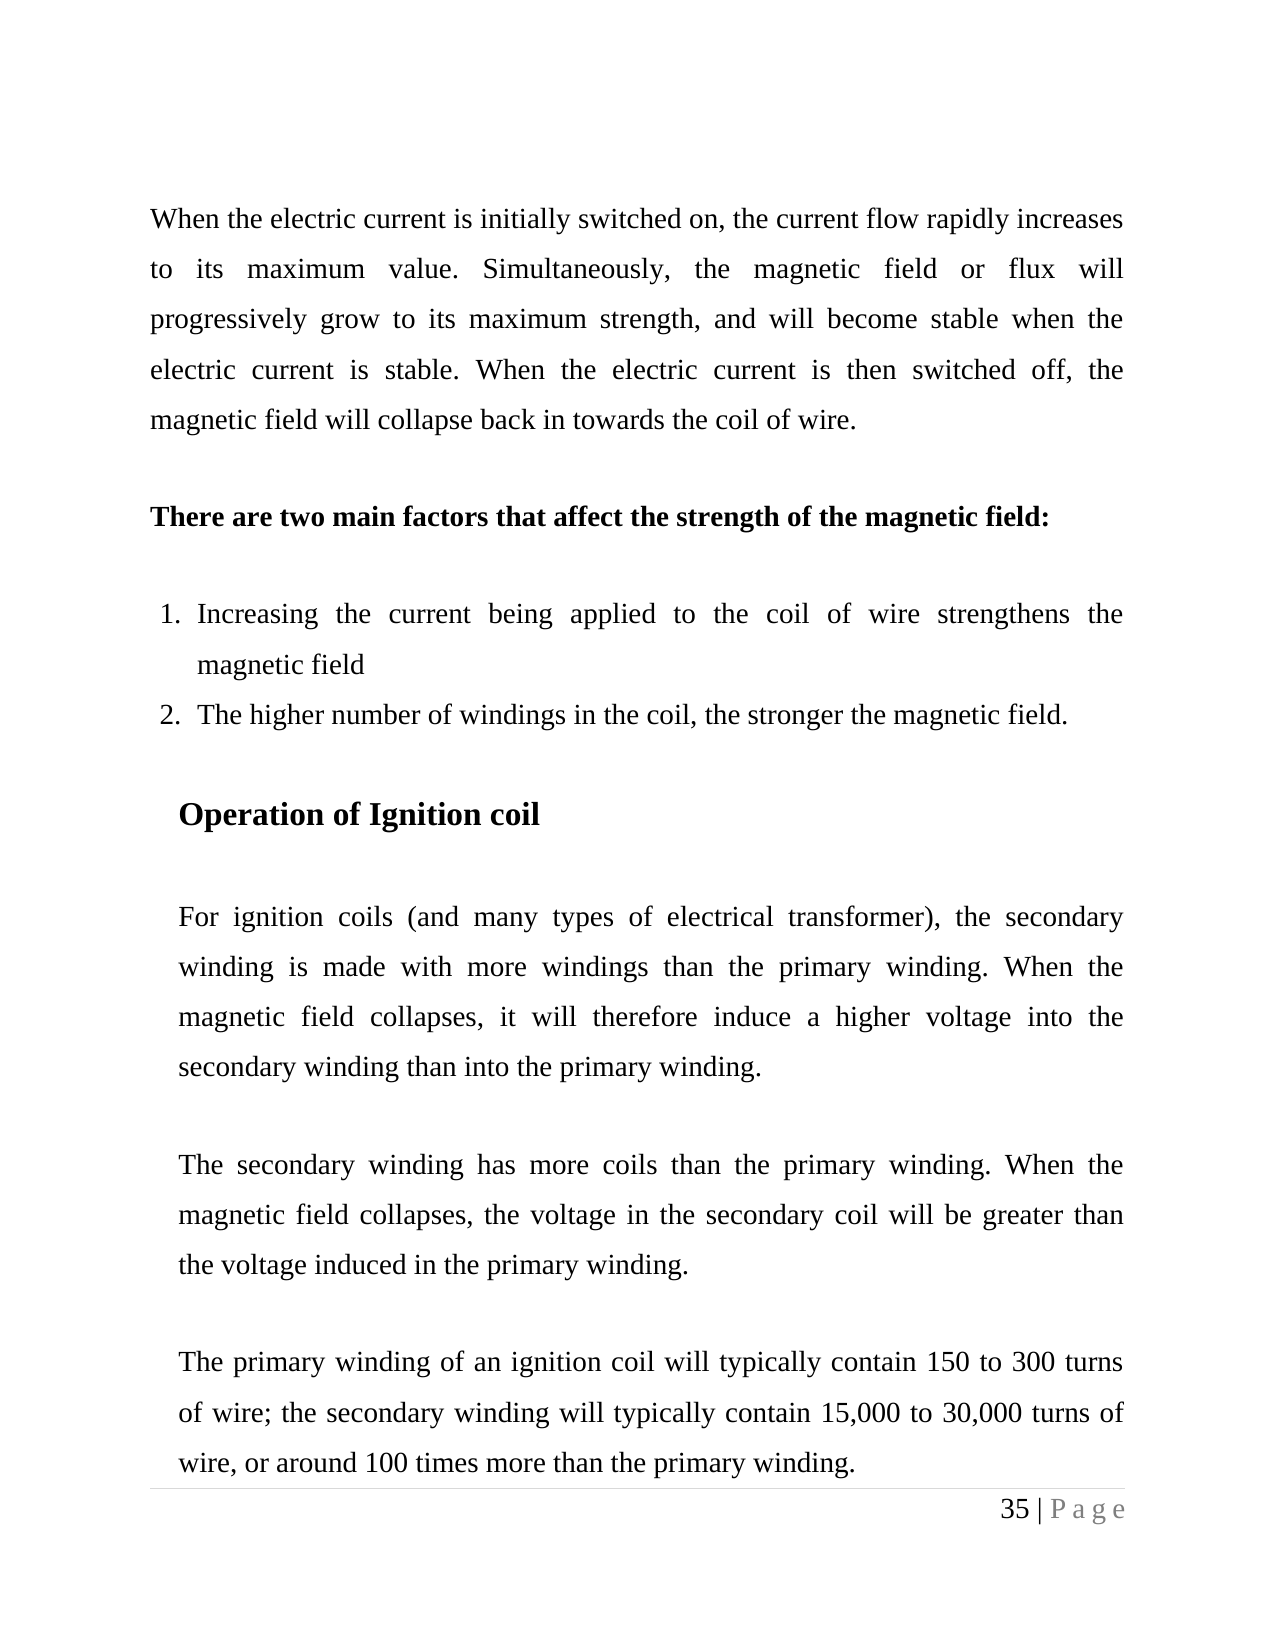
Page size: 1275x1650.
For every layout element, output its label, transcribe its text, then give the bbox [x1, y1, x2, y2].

list The higher number of windings in the coil, the stronger the magnetic field. [159, 697, 1125, 731]
text When the electric current is initially switched on, the current flow rapidly increases to its maximum value. Simultaneously, the magnetic field or flux will progressively grow to its maximum strength, and will become stable when the electric current is stable. When the electric current is then switched off, the magnetic field will collapse back in towards the coil of wire. [150, 150, 1125, 436]
text For ignition coils (and many types of electrical transformer), the secondary winding is made with more windings than the primary winding. When the magnetic field collapses, it will therefore induce a higher voltage into the secondary winding than into the primary winding. [178, 899, 1125, 1083]
text The primary winding of an ignition coil will typically contain 150 to 300 turns of wire; the secondary winding will typically contain 15,000 to 30,000 turns of wire, or around 100 times more than the primary winding. [178, 1344, 1125, 1479]
list Increasing the current being applied to the coil of wire strengthens the magnetic field [159, 596, 1125, 680]
text The secondary winding has more coils than the primary winding. When the magnetic field collapses, the voltage in the secondary coil will be greater than the voltage induced in the primary winding. [178, 1147, 1125, 1281]
text There are two main factors that affect the strength of the magnetic field: [150, 499, 1125, 533]
text Operation of Ignition coil [178, 794, 1125, 833]
